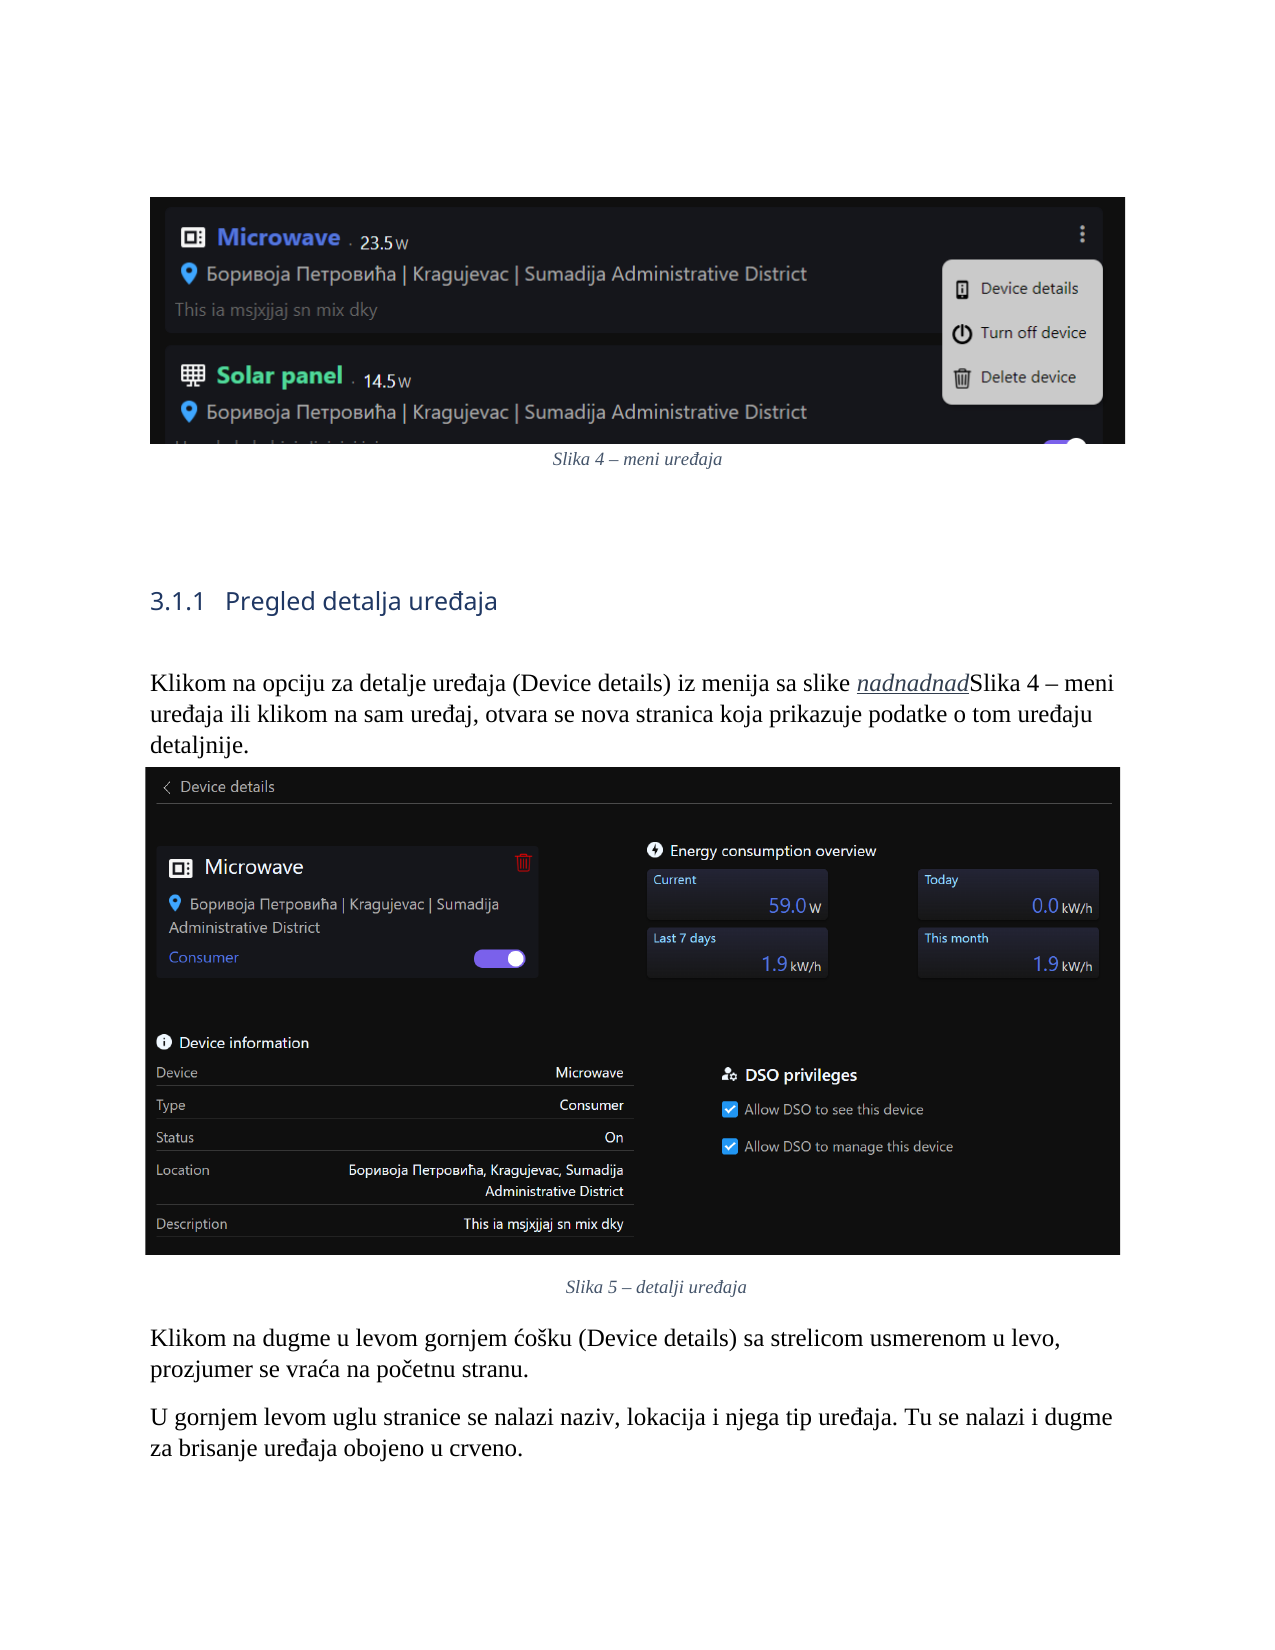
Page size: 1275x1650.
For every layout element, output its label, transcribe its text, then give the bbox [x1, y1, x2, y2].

text U gornjem levom uglu stranice se nalazi naziv, lokacija i njega tip uređaja. Tu se nalazi i dugme za brisanje uređaja obojeno u crveno. [150, 1402, 1125, 1462]
text Klikom na dugme u levom gornjem ćošku (Device details) sa strelicom usmerenom u levo, prozjumer se vraća na početnu stranu. [150, 1323, 1125, 1383]
picture [150, 197, 1125, 444]
text Klikom na opciju za detalje uređaja (Device details) iz menija sa slike Slika 4 – meni uređaja ili klikom na sam uređaj, otvara se nova stranica koja prikazuje podatke o tom uređaju detaljnije. [150, 668, 1125, 759]
picture [145, 767, 1121, 1255]
subtitle Pregled detalja uređaja [150, 583, 1125, 617]
